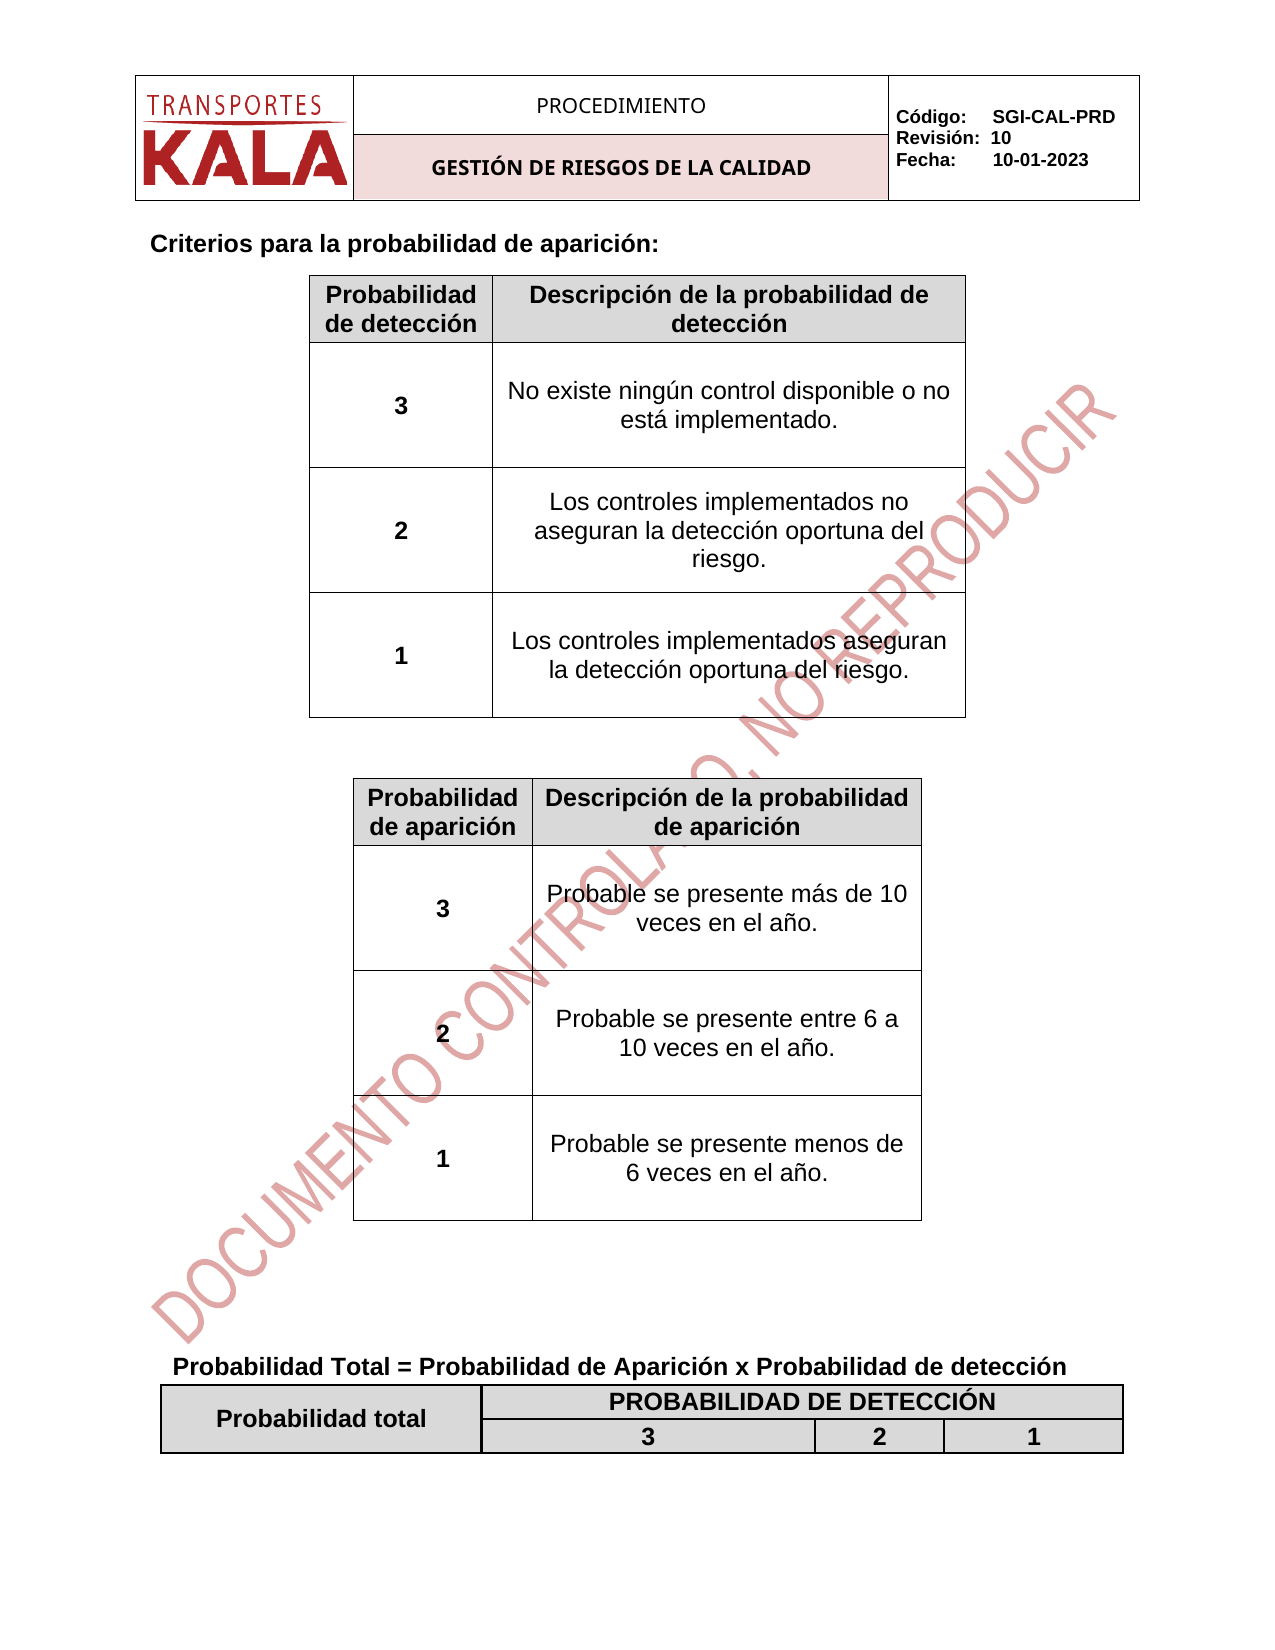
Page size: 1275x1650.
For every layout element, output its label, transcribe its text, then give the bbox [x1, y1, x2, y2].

table_cell 1 [354, 1096, 532, 1220]
table_cell Probable se presente entre 6 a 10 veces en el año. [533, 971, 921, 1095]
table_header Probabilidad de aparición [354, 779, 532, 845]
picture [142, 90, 348, 185]
text Criterios para la probabilidad de aparición: [150, 229, 1125, 258]
table_cell 1 [310, 593, 492, 717]
table_cell Los controles implementados aseguran la detección oportuna del riesgo. [493, 593, 965, 717]
table_cell 2 [816, 1420, 943, 1452]
table_cell No existe ningún control disponible o no está implementado. [493, 343, 965, 467]
table_header Descripción de la probabilidad de aparición [533, 779, 921, 845]
table_cell Probable se presente menos de 6 veces en el año. [533, 1096, 921, 1220]
table_cell 3 [310, 343, 492, 467]
table_cell 2 [354, 971, 532, 1095]
table_cell Los controles implementados no aseguran la detección oportuna del riesgo. [493, 468, 965, 592]
table_cell 3 [483, 1420, 814, 1452]
table_cell 3 [354, 846, 532, 970]
table_header Probabilidad de detección [310, 276, 492, 342]
table_cell PROBABILIDAD DE DETECCIÓN [483, 1386, 1122, 1418]
table_cell 2 [310, 468, 492, 592]
table_cell Probabilidad total [162, 1386, 480, 1452]
table_header Probabilidad Total = Probabilidad de Aparición x Probabilidad de detección [161, 1349, 1123, 1383]
table_cell Probable se presente más de 10 veces en el año. [533, 846, 921, 970]
table_cell 1 [945, 1420, 1122, 1452]
table_header Descripción de la probabilidad de detección [493, 276, 965, 342]
